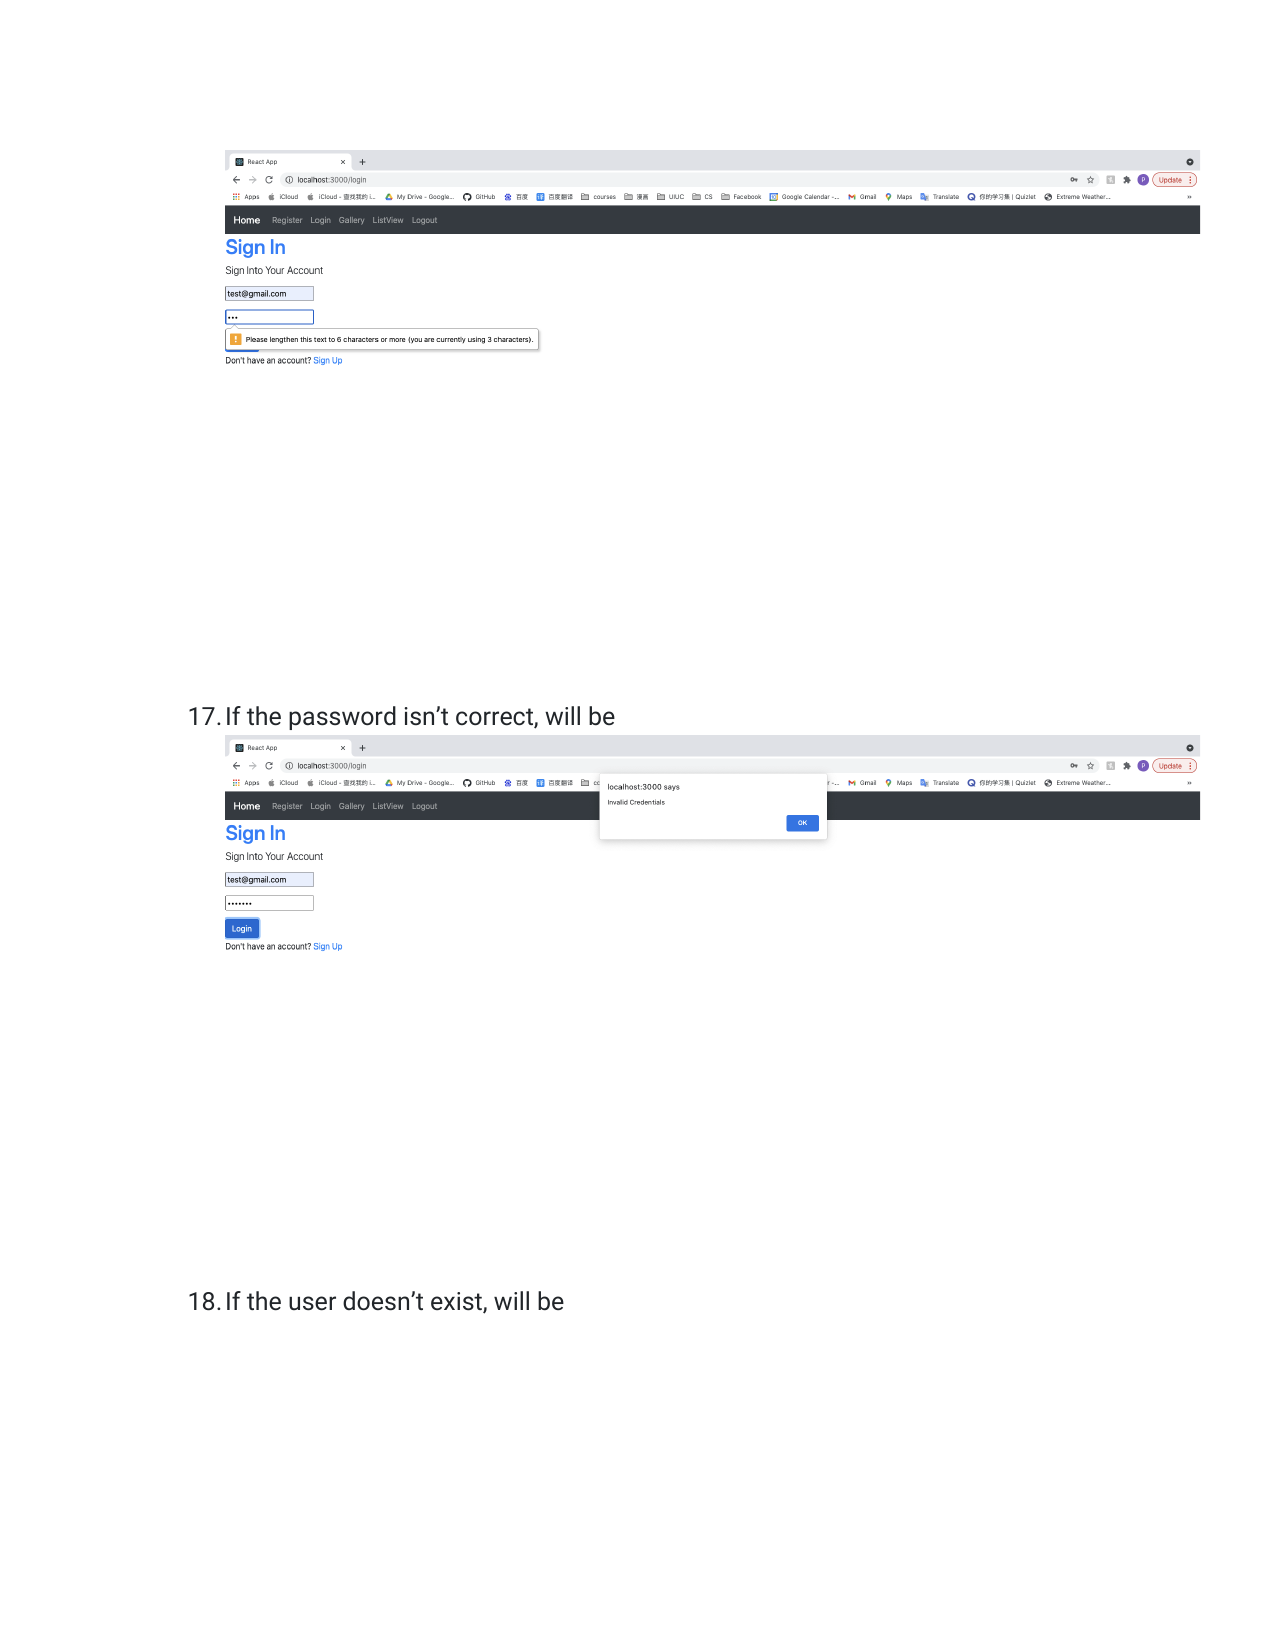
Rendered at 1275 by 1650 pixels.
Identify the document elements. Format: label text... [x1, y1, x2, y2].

list If the password isn’t correct, will be [187, 702, 1125, 731]
picture [225, 150, 1200, 698]
list If the user doesn’t exist, will be [187, 1287, 1125, 1316]
picture [225, 735, 1200, 1284]
